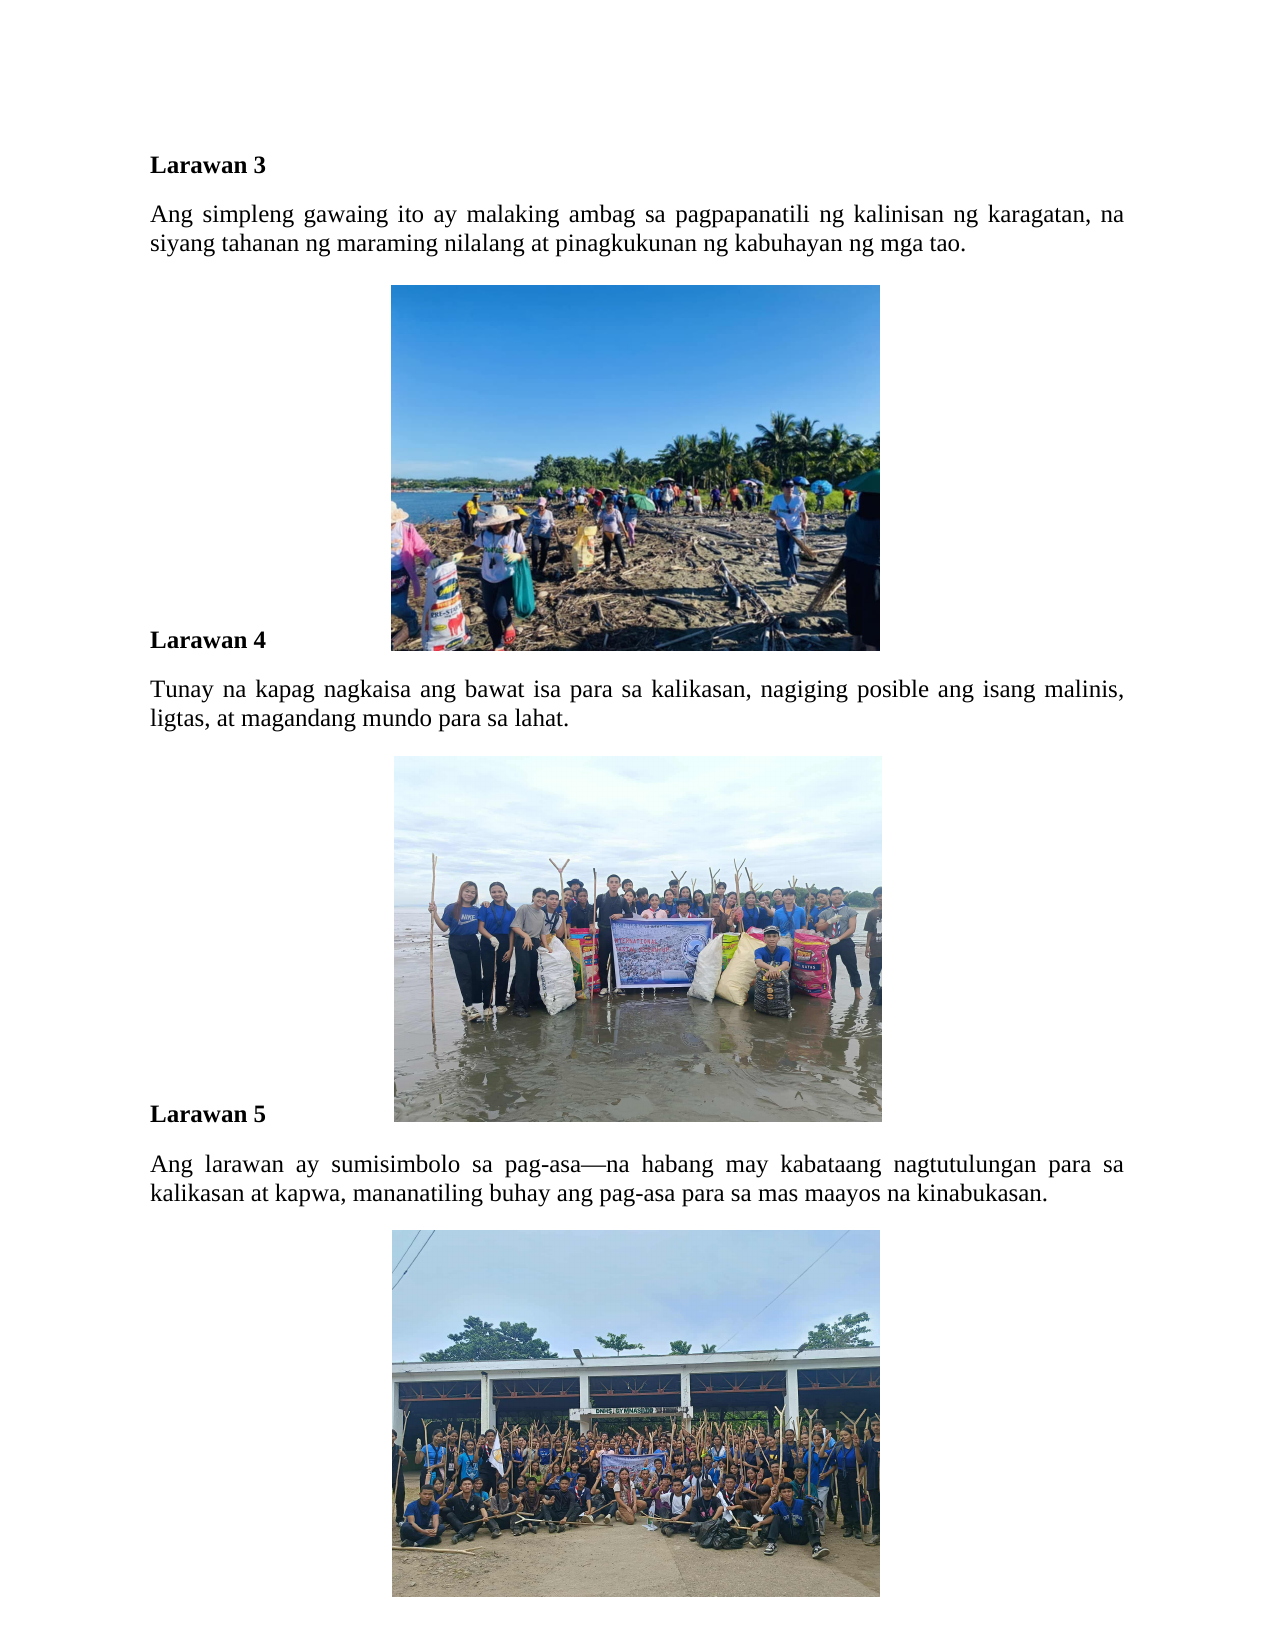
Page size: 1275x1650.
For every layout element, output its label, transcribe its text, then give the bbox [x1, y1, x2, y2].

text Ang larawan ay sumisimbolo sa pag-asa—na habang may kabataang nagtutulungan para sa kalikasan at kapwa, mananatiling buhay ang pag-asa para sa mas maayos na kinabukasan. [150, 1149, 1125, 1206]
picture [392, 1230, 880, 1597]
text Tunay na kapag nagkaisa ang bawat isa para sa kalikasan, nagiging posible ang isang malinis, ligtas, at magandang mundo para sa lahat. [150, 674, 1125, 732]
text Larawan 4 [150, 625, 1125, 654]
picture [394, 756, 882, 1099]
text Ang simpleng gawaing ito ay malaking ambag sa pagpapanatili ng kalinisan ng karagatan, na siyang tahanan ng maraming nilalang at pinagkukunan ng kabuhayan ng mga tao. [150, 199, 1125, 257]
picture [391, 285, 880, 625]
text Larawan 5 [150, 1099, 1125, 1128]
text Larawan 3 [150, 150, 1125, 179]
